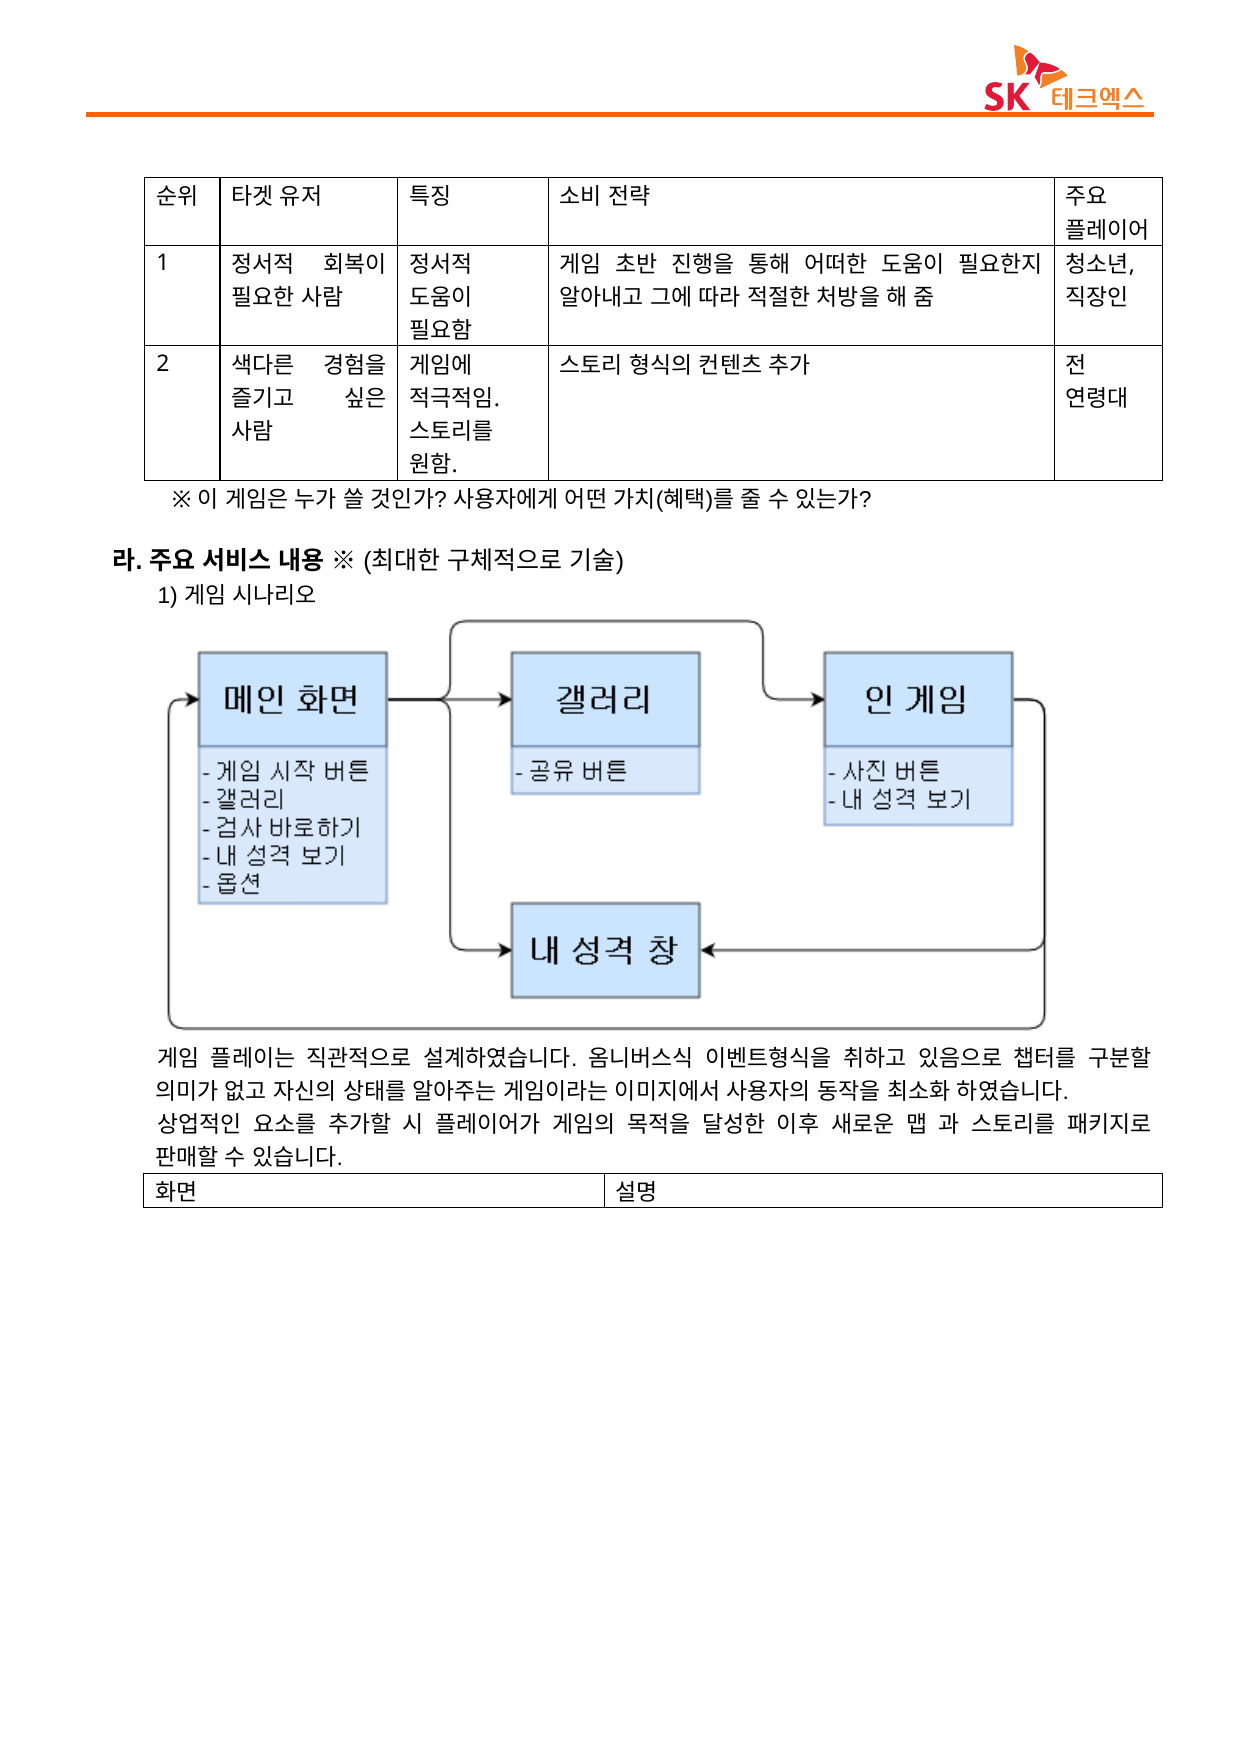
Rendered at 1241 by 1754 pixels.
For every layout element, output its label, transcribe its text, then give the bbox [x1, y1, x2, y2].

table_header 주요 플레이어 [1055, 178, 1162, 245]
table_cell 전 연령대 [1055, 346, 1162, 479]
table_header 타겟 유저 [221, 178, 397, 245]
picture [984, 45, 1144, 111]
text 상업적인 요소를 추가할 시 플레이어가 게임의 목적을 달성한 이후 새로운 맵 과 스토리를 패키지로 판매할 수 있습니다. [155, 1106, 1152, 1172]
table_cell 정서적 회복이 필요한 사람 [221, 246, 397, 345]
picture [157, 609, 1058, 1040]
table_header 화면 [144, 1174, 604, 1207]
table_cell 게임에 적극적임. 스토리를 원함. [398, 346, 548, 479]
text 1) 게임 시나리오 [155, 577, 1152, 610]
table_cell 2 [145, 346, 219, 479]
table_header 특징 [398, 178, 548, 245]
table_cell 게임 초반 진행을 통해 어떠한 도움이 필요한지 알아내고 그에 따라 적절한 처방을 해 줌 [549, 246, 1054, 345]
text 라. 주요 서비스 내용 ※ (최대한 구체적으로 기술) [89, 540, 1152, 577]
table_header 소비 전략 [549, 178, 1054, 245]
text ※ 이 게임은 누가 쓸 것인가? 사용자에게 어떤 가치(혜택)를 줄 수 있는가? [89, 481, 1152, 514]
table_header 설명 [605, 1174, 1162, 1207]
text 게임 플레이는 직관적으로 설계하였습니다. 옴니버스식 이벤트형식을 취하고 있음으로 챕터를 구분할 의미가 없고 자신의 상태를 알아주는 게임이라는 이미지에서 사용자의 동작을 최소화 하였습니다. [155, 1039, 1152, 1106]
table_cell 스토리 형식의 컨텐츠 추가 [549, 346, 1054, 479]
table_cell 청소년, 직장인 [1055, 246, 1162, 345]
table_header 순위 [145, 178, 219, 245]
table_cell 1 [145, 246, 219, 345]
table_cell 색다른 경험을 즐기고 싶은 사람 [221, 346, 397, 479]
table_cell 정서적 도움이 필요함 [398, 246, 548, 345]
